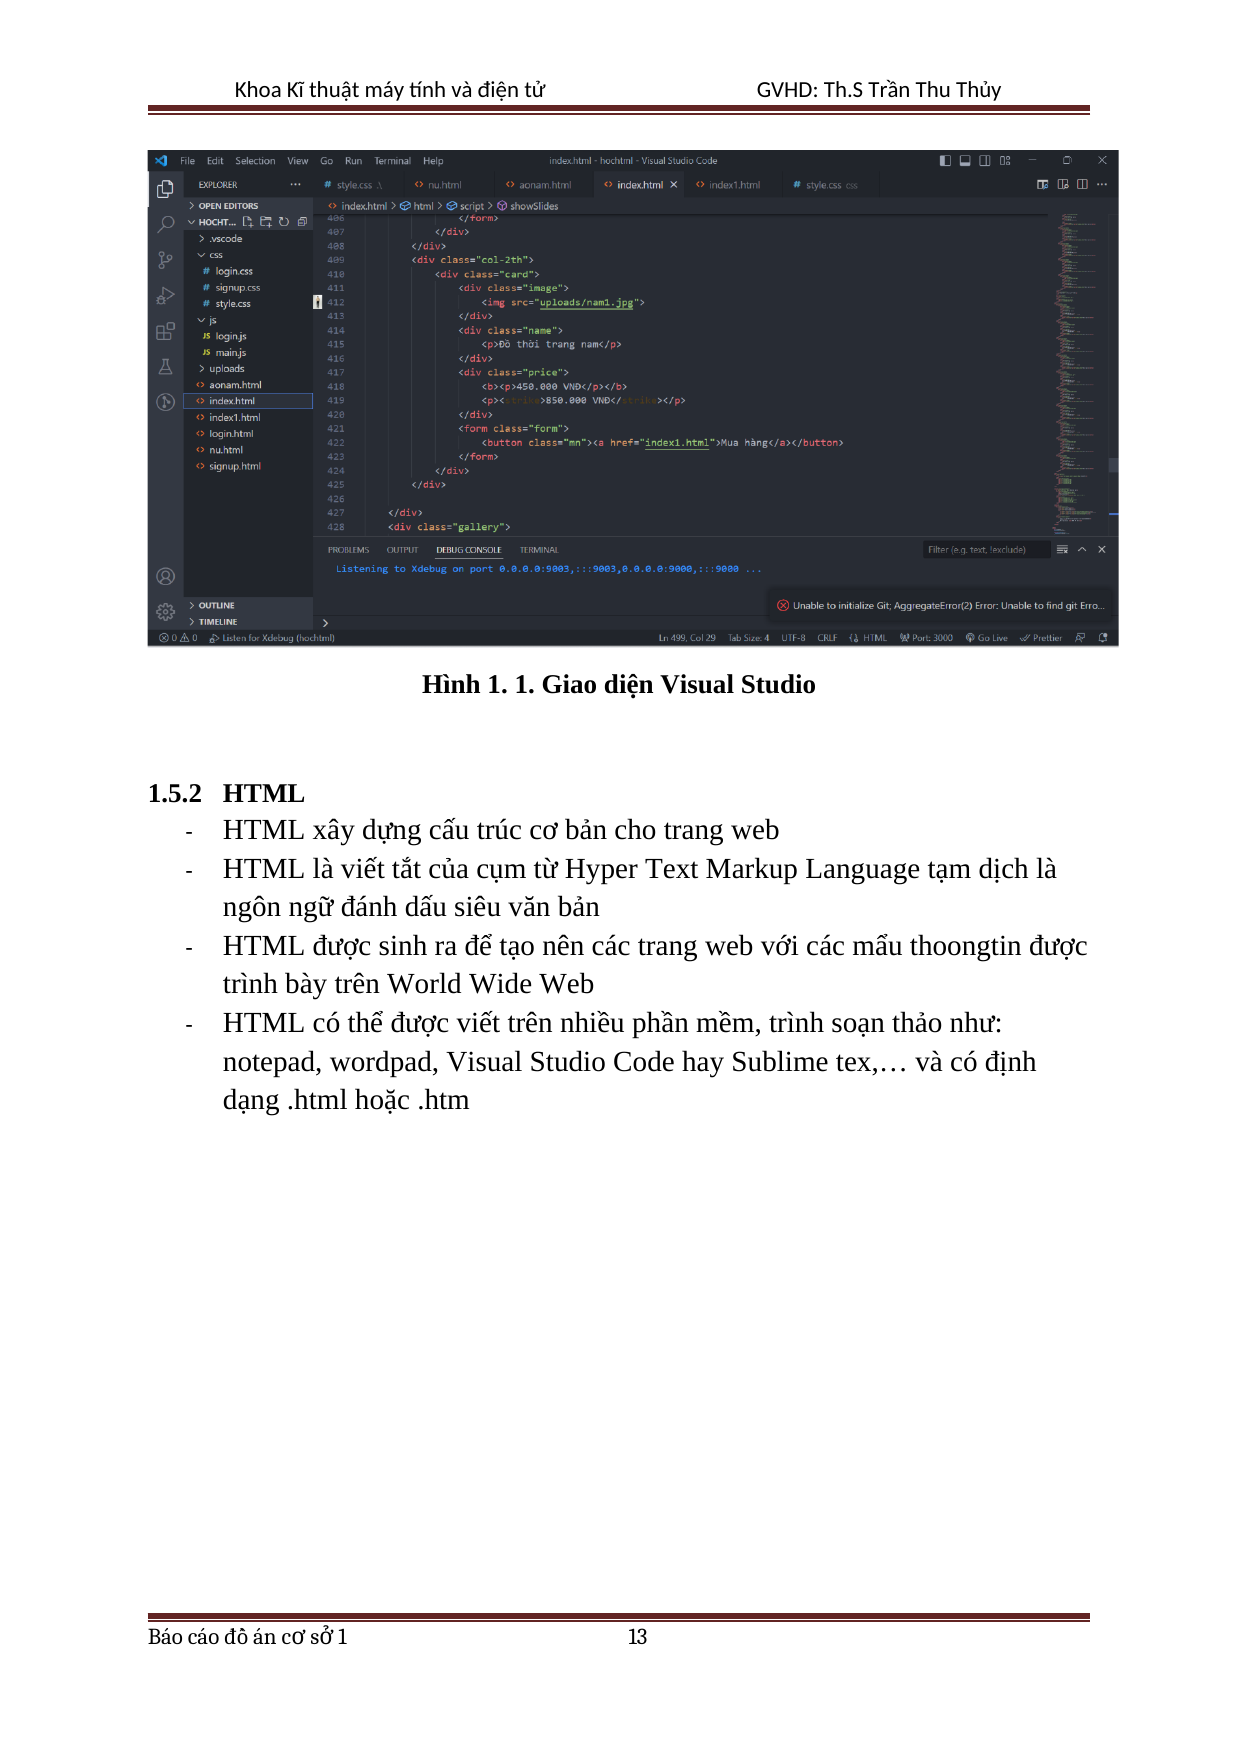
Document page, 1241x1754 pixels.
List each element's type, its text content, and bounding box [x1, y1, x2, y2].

picture [147, 150, 1119, 648]
subtitle HTML [148, 777, 1090, 808]
list HTML xây dựng cấu trúc cơ bản cho trang web [185, 812, 1090, 846]
list HTML được sinh ra để tạo nên các trang web với các mẩu thoongtin được trình bày trên World Wide Web [185, 928, 1090, 1000]
list HTML là viết tắt của cụm từ Hyper Text Markup Language tạm dịch là ngôn ngữ đánh dấu siêu văn bản [185, 851, 1090, 923]
list HTML có thể được viết trên nhiều phần mềm, trình soạn thảo như: notepad, wordpad, Visual Studio Code hay Sublime tex,… và có định dạng .html hoặc .htm [185, 1005, 1090, 1116]
